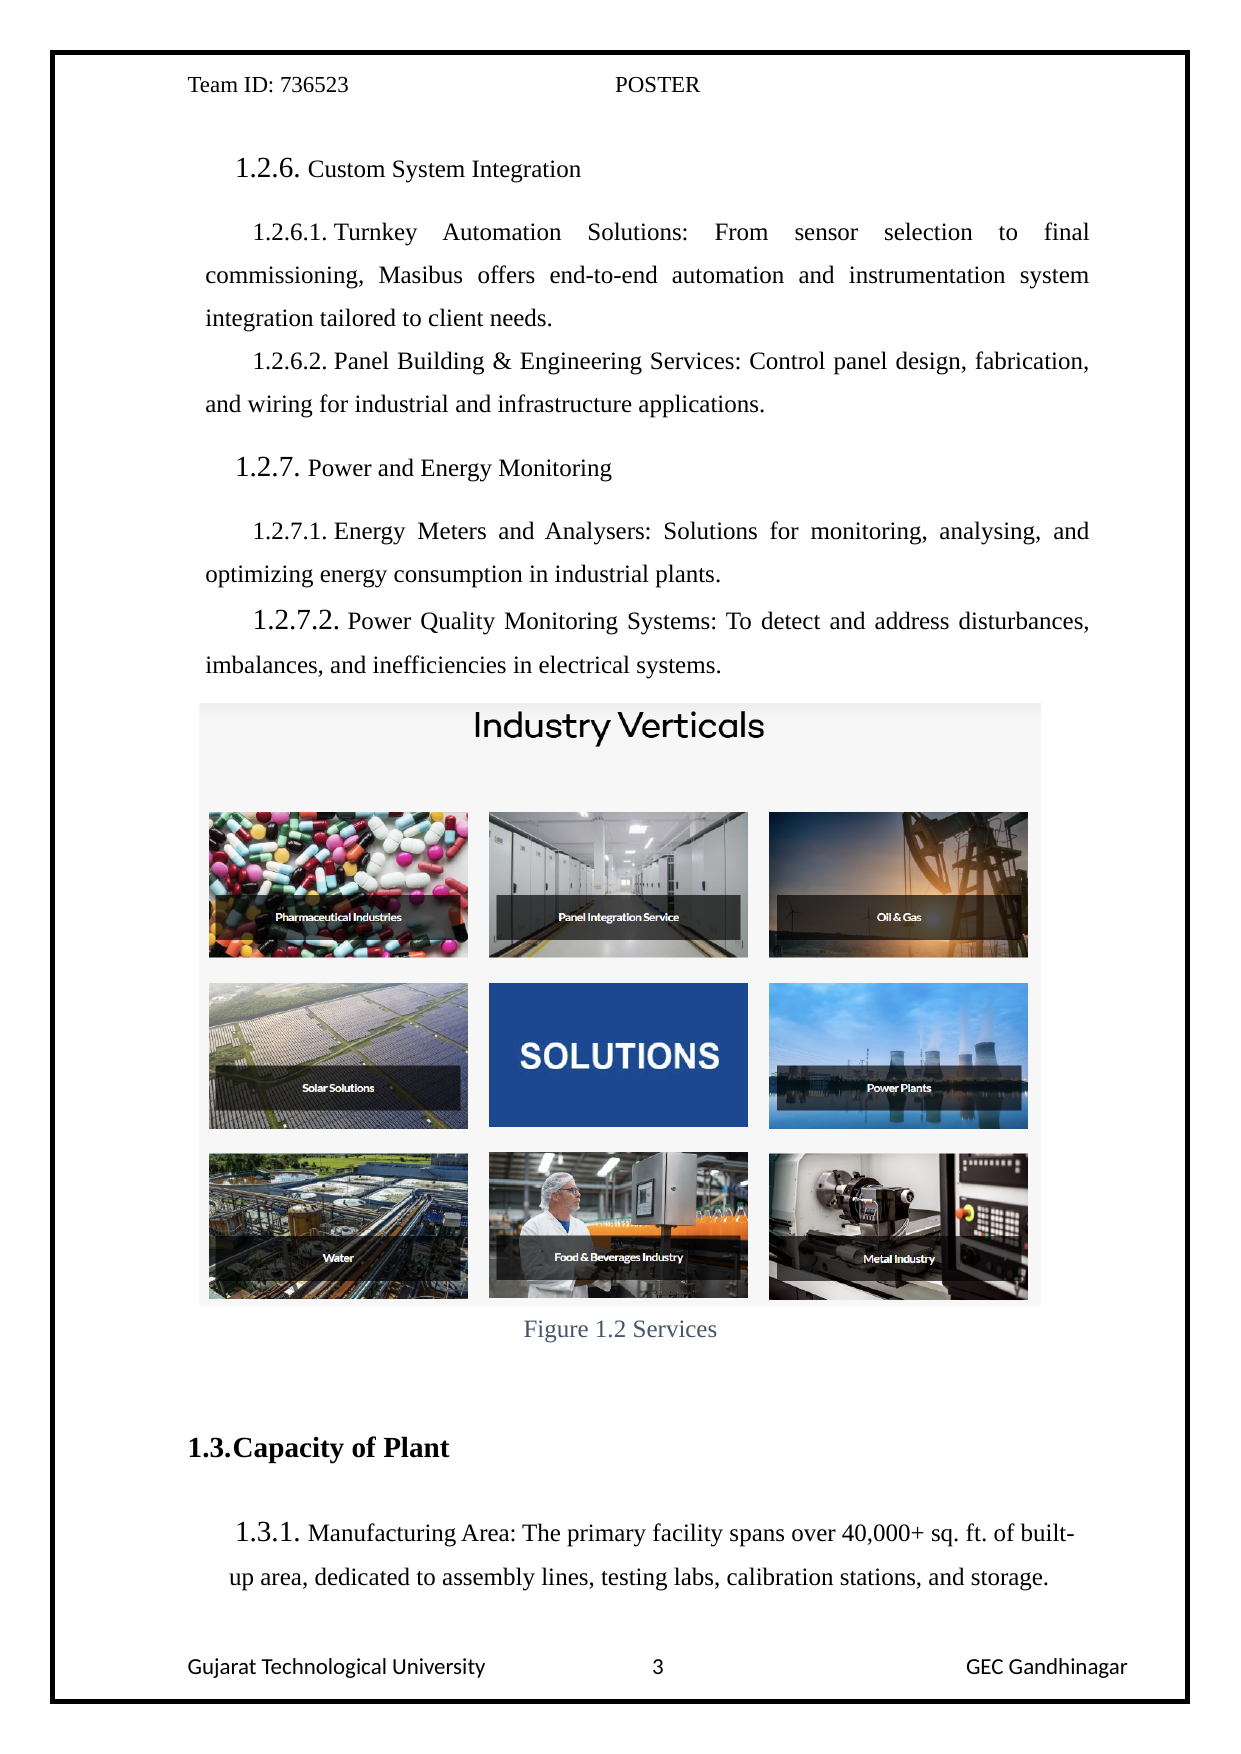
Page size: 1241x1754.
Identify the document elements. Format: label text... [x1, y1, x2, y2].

list Panel Building & Engineering Services: Control panel design, fabrication, and wiring for industrial and infrastructure applications. [205, 346, 1090, 418]
list Manufacturing Area: The primary facility spans over 40,000+ sq. ft. of built-up area, dedicated to assembly lines, testing labs, calibration stations, and storage. [229, 1514, 1090, 1591]
list Power Quality Monitoring Systems: To detect and address disturbances, imbalances, and inefficiencies in electrical systems. [205, 602, 1090, 679]
subtitle Power and Energy Monitoring [229, 449, 1090, 483]
list Turnkey Automation Solutions: From sensor selection to final commissioning, Masibus offers end-to-end automation and instrumentation system integration tailored to client needs. [205, 217, 1090, 332]
list Energy Meters and Analysers: Solutions for monitoring, analysing, and optimizing energy consumption in industrial plants. [205, 516, 1090, 588]
picture [199, 703, 1041, 1306]
subtitle Capacity of Plant [187, 1430, 1090, 1464]
subtitle Custom System Integration [229, 150, 1090, 183]
